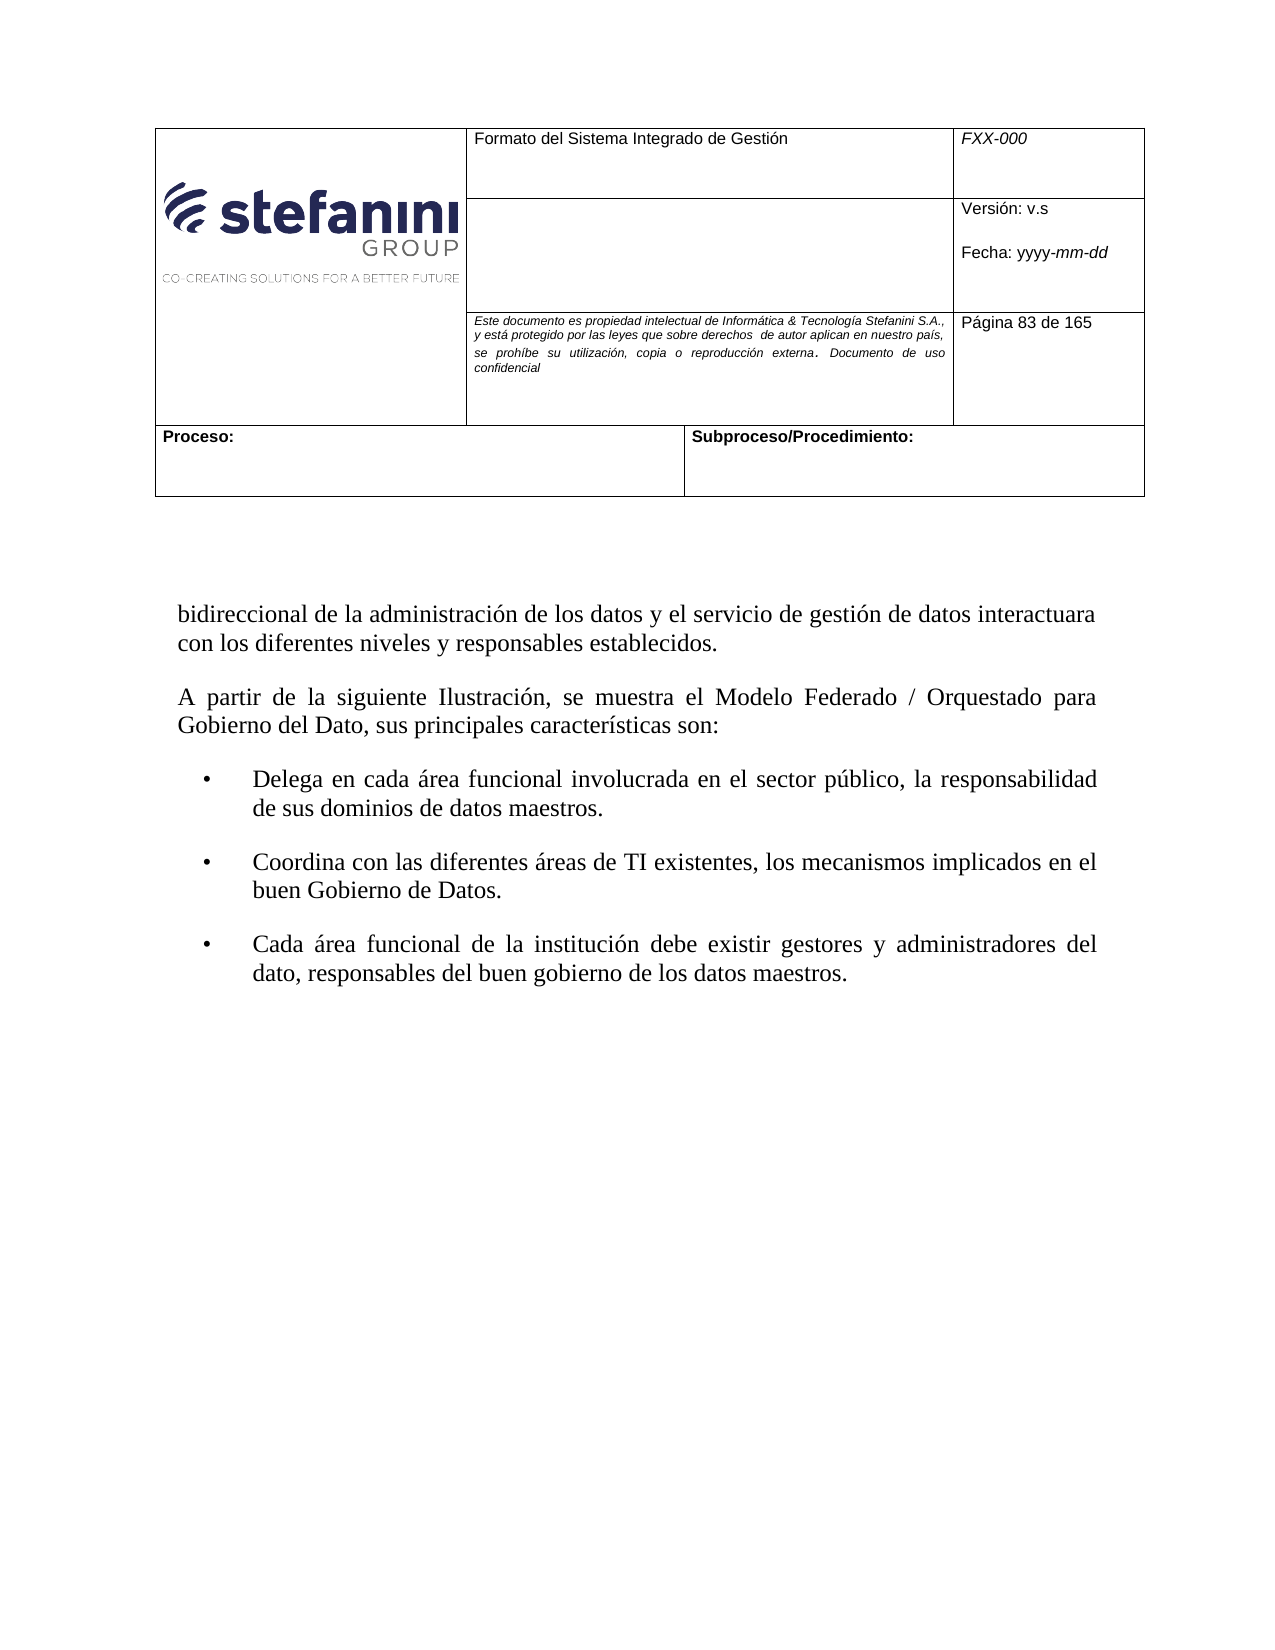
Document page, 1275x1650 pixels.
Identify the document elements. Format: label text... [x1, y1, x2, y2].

picture [162, 182, 460, 286]
list Cada área funcional de la institución debe existir gestores y administradores del dato, responsables del buen gobierno de los datos maestros. [202, 929, 1098, 987]
list Coordina con las diferentes áreas de TI existentes, los mecanismos implicados en el buen Gobierno de Datos. [202, 847, 1098, 904]
list Delega en cada área funcional involucrada en el sector público, la responsabilidad de sus dominios de datos maestros. [202, 764, 1098, 822]
text A partir de la siguiente Ilustración, se muestra el Modelo Federado / Orquestado para Gobierno del Dato, sus principales características son: [177, 682, 1098, 739]
text MINTIC propone que las entidades públicas adopten el gobierno del dato desde la perspectiva del Modelo Federado, el cual es detallado en la guía “G.INF.06 Guía Técnica de Información - Gobierno del dato”, según este modelo operativo la responsabilidad de los datos se delega en cada área funcional, se coordina con las áreas de TI y se da gran relevancia a que exista en cada una de estas áreas funcionales los roles de gestor y administrador del dato; al momento de realizar la implementación las actividades se enfocan en: Administración del dato maestro, Arquitectura del dato, Custodia del dato, Calidad del dato, Gestión de la demanda y Aprovisionamiento. En paralelo el flujo bidireccional de la administración de los datos y el servicio de gestión de datos interactuara con los diferentes niveles y responsables establecidos. [177, 599, 1098, 657]
